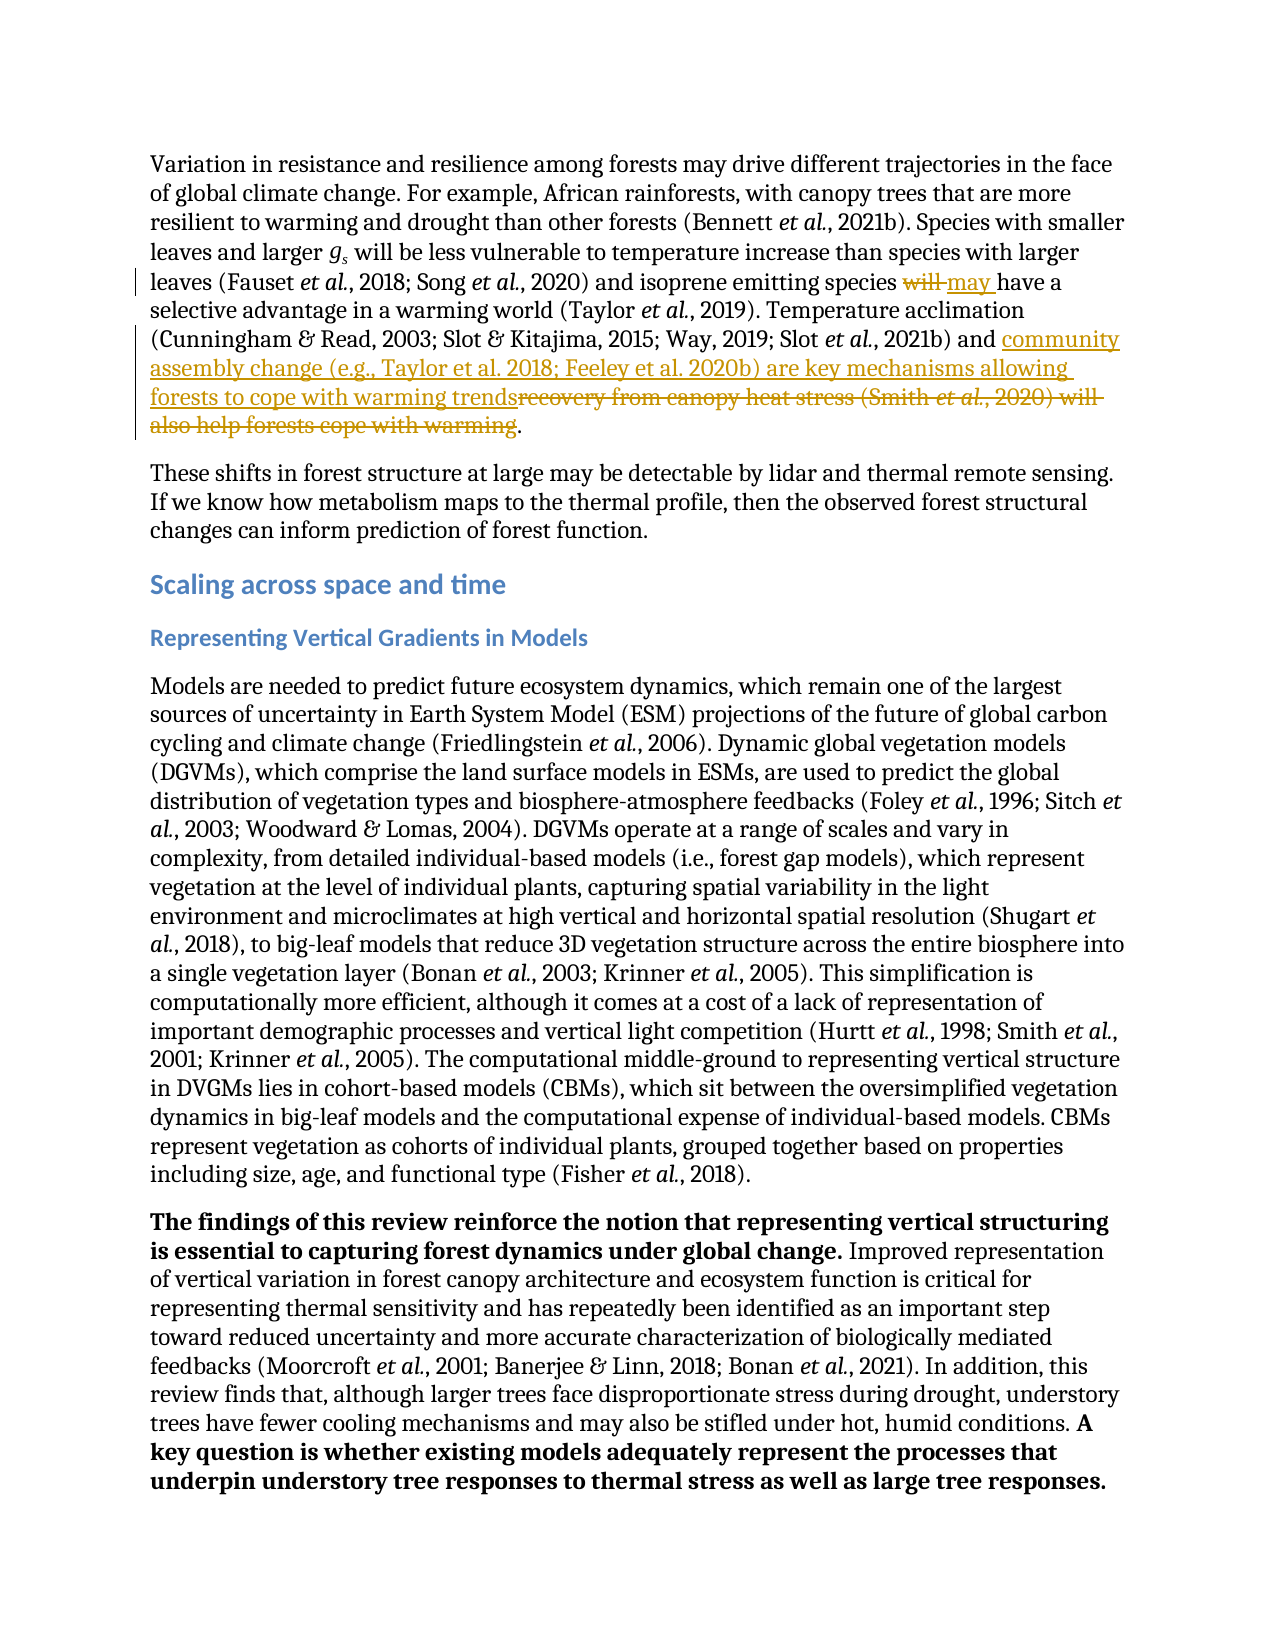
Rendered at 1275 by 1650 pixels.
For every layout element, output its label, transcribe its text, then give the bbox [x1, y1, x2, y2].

text These shifts in forest structure at large may be detectable by lidar and thermal remote sensing. If we know how metabolism maps to the thermal profile, then the observed forest structural changes can inform prediction of forest function. [150, 459, 1125, 545]
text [150, 1208, 1125, 1495]
subtitle Representing Vertical Gradients in Models [150, 622, 1125, 653]
text Models are needed to predict future ecosystem dynamics, which remain one of the largest sources of uncertainty in Earth System Model (ESM) projections of the future of global carbon cycling and climate change (Friedlingstein et al., 2006). Dynamic global vegetation models (DGVMs), which comprise the land surface models in ESMs, are used to predict the global distribution of vegetation types and biosphere-atmosphere feedbacks (Foley et al., 1996; Sitch et al., 2003; Woodward & Lomas, 2004). DGVMs operate at a range of scales and vary in complexity, from detailed individual-based models (i.e., forest gap models), which represent vegetation at the level of individual plants, capturing spatial variability in the light environment and microclimates at high vertical and horizontal spatial resolution (Shugart et al., 2018), to big-leaf models that reduce 3D vegetation structure across the entire biosphere into a single vegetation layer (Bonan et al., 2003; Krinner et al., 2005). This simplification is computationally more efficient, although it comes at a cost of a lack of representation of important demographic processes and vertical light competition (Hurtt et al., 1998; Smith et al., 2001; Krinner et al., 2005). The computational middle-ground to representing vertical structure in DVGMs lies in cohort-based models (CBMs), which sit between the oversimplified vegetation dynamics in big-leaf models and the computational expense of individual-based models. CBMs represent vegetation as cohorts of individual plants, grouped together based on properties including size, age, and functional type (Fisher et al., 2018). [150, 672, 1125, 1189]
text Variation in resistance and resilience among forests may drive different trajectories in the face of global climate change. For example, African rainforests, with canopy trees that are more resilient to warming and drought than other forests (Bennett et al., 2021b). Species with smaller leaves and larger will be less vulnerable to temperature increase than species with larger leaves (Fauset et al., 2018; Song et al., 2020) and isoprene emitting species have a selective advantage in a warming world (Taylor et al., 2019). Temperature acclimation (Cunningham & Read, 2003; Slot & Kitajima, 2015; Way, 2019; Slot et al., 2021b) and . [150, 150, 1125, 440]
subtitle Scaling across space and time [150, 566, 1125, 602]
